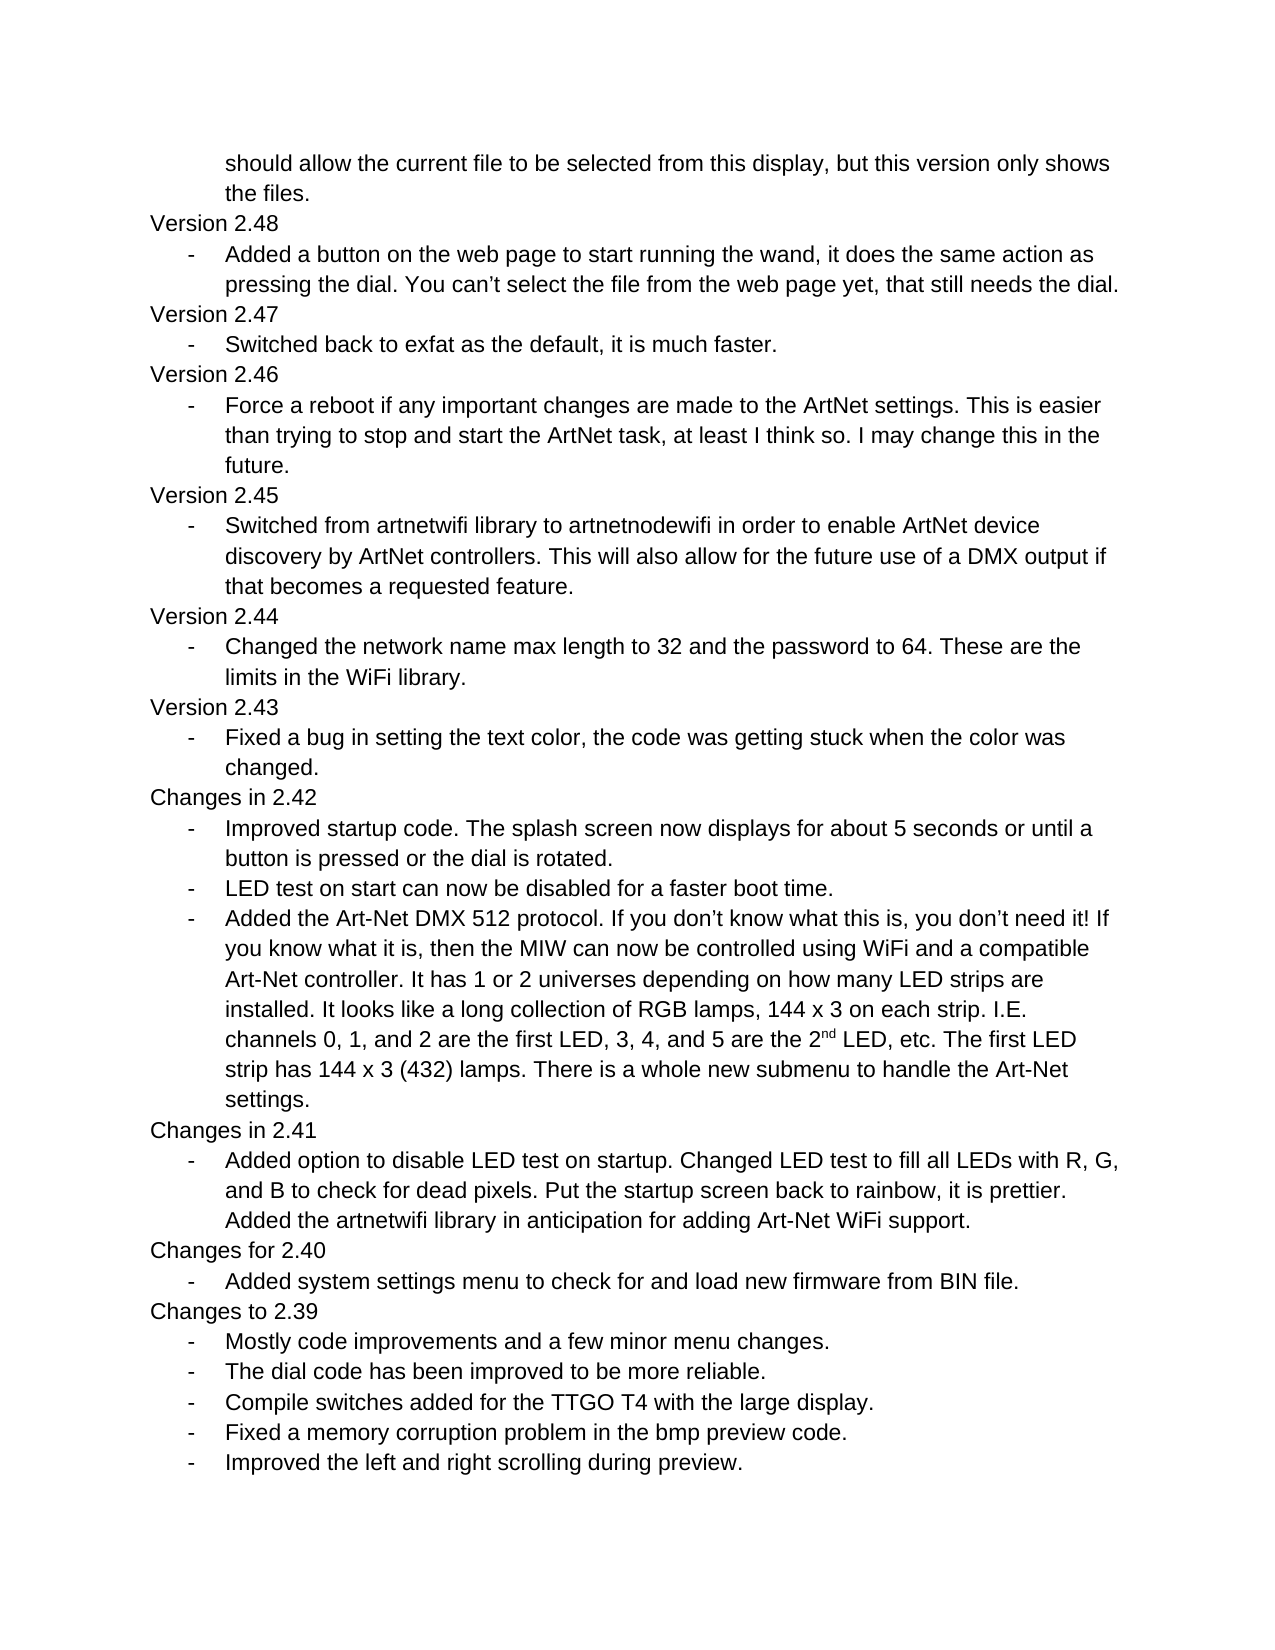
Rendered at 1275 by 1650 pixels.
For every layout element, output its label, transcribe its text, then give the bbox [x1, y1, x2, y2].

list The dial code has been improved to be more reliable. [187, 1358, 1125, 1385]
list Mostly code improvements and a few minor menu changes. [187, 1328, 1125, 1354]
list Fixed a memory corruption problem in the bmp preview code. [187, 1419, 1125, 1445]
text Changes in 2.42 [150, 784, 1125, 811]
text Changes for 2.40 [150, 1237, 1125, 1264]
list Added system settings menu to check for and load new firmware from BIN file. [187, 1268, 1125, 1294]
list Added option to disable LED test on startup. Changed LED test to fill all LEDs with R, G, and B to check for dead pixels. Put the startup screen back to rainbow, it is prettier. Added the artnetwifi library in anticipation for adding Art-Net WiFi support. [187, 1147, 1125, 1234]
list Improved the left and right scrolling during preview. [187, 1449, 1125, 1475]
list Switched back to exfat as the default, it is much faster. [187, 331, 1125, 358]
text Version 2.43 [150, 694, 1125, 720]
text Version 2.44 [150, 603, 1125, 629]
text Version 2.47 [150, 301, 1125, 327]
text Changes in 2.41 [150, 1117, 1125, 1143]
list Improved startup code. The splash screen now displays for about 5 seconds or until a button is pressed or the dial is rotated. [187, 814, 1125, 871]
text Version 2.45 [150, 482, 1125, 509]
text Version 2.46 [150, 361, 1125, 388]
list Force a reboot if any important changes are made to the ArtNet settings. This is easier than trying to stop and start the ArtNet task, at least I think so. I may change this in the future. [187, 392, 1125, 478]
text Changes to 2.39 [150, 1298, 1125, 1324]
list Changed the network name max length to 32 and the password to 64. These are the limits in the WiFi library. [187, 633, 1125, 690]
list Compile switches added for the TTGO T4 with the large display. [187, 1388, 1125, 1415]
list Fixed a bug in setting the text color, the code was getting stuck when the color was changed. [187, 724, 1125, 781]
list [187, 150, 1125, 207]
list Added the Art-Net DMX 512 protocol. If you don’t know what this is, you don’t need it! If you know what it is, then the MIW can now be controlled using WiFi and a compatible Art-Net controller. It has 1 or 2 universes depending on how many LED strips are installed. It looks like a long collection of RGB lamps, 144 x 3 on each strip. I.E. channels 0, 1, and 2 are the first LED, 3, 4, and 5 are the 2nd LED, etc. The first LED strip has 144 x 3 (432) lamps. There is a whole new submenu to handle the Art-Net settings. [187, 905, 1125, 1113]
list Switched from artnetwifi library to artnetnodewifi in order to enable ArtNet device discovery by ArtNet controllers. This will also allow for the future use of a DMX output if that becomes a requested feature. [187, 512, 1125, 599]
list LED test on start can now be disabled for a faster boot time. [187, 875, 1125, 901]
list Added a button on the web page to start running the wand, it does the same action as pressing the dial. You can’t select the file from the web page yet, that still needs the dial. [187, 241, 1125, 297]
text Version 2.48 [150, 210, 1125, 237]
